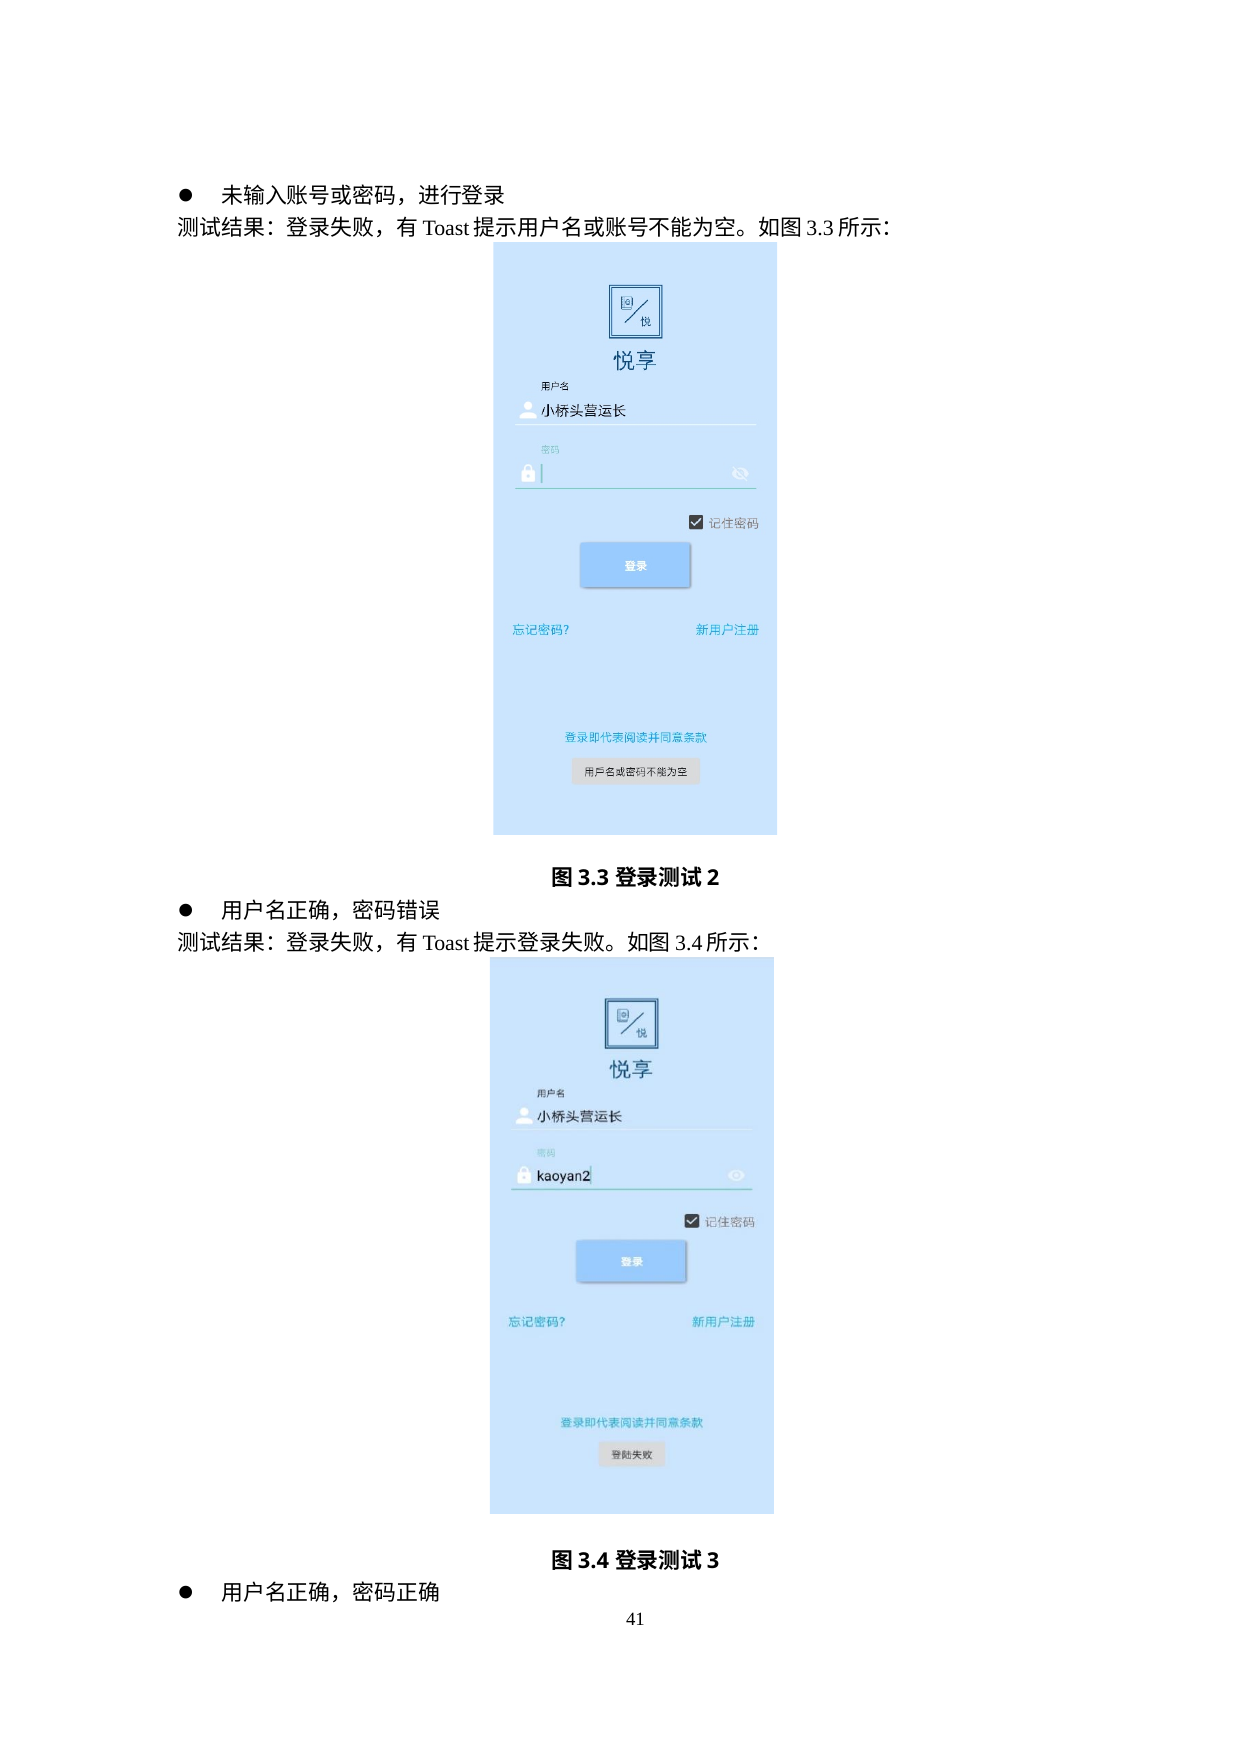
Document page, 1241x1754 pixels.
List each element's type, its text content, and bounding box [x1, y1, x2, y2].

picture [489, 957, 774, 1514]
text 图3.3 登录测试2 [177, 860, 1093, 892]
list 用户名正确，密码正确 [177, 1575, 1093, 1607]
list 未输入账号或密码，进行登录 [177, 177, 1093, 210]
text 测试结果：登录失败，有Toast提示用户名或账号不能为空。如图3.3所示： [177, 210, 1093, 242]
text 测试结果：登录失败，有Toast提示登录失败。如图3.4所示： [177, 925, 1093, 957]
list 用户名正确，密码错误 [177, 892, 1093, 925]
text 图3.4 登录测试3 [177, 1542, 1093, 1575]
picture [493, 242, 778, 835]
